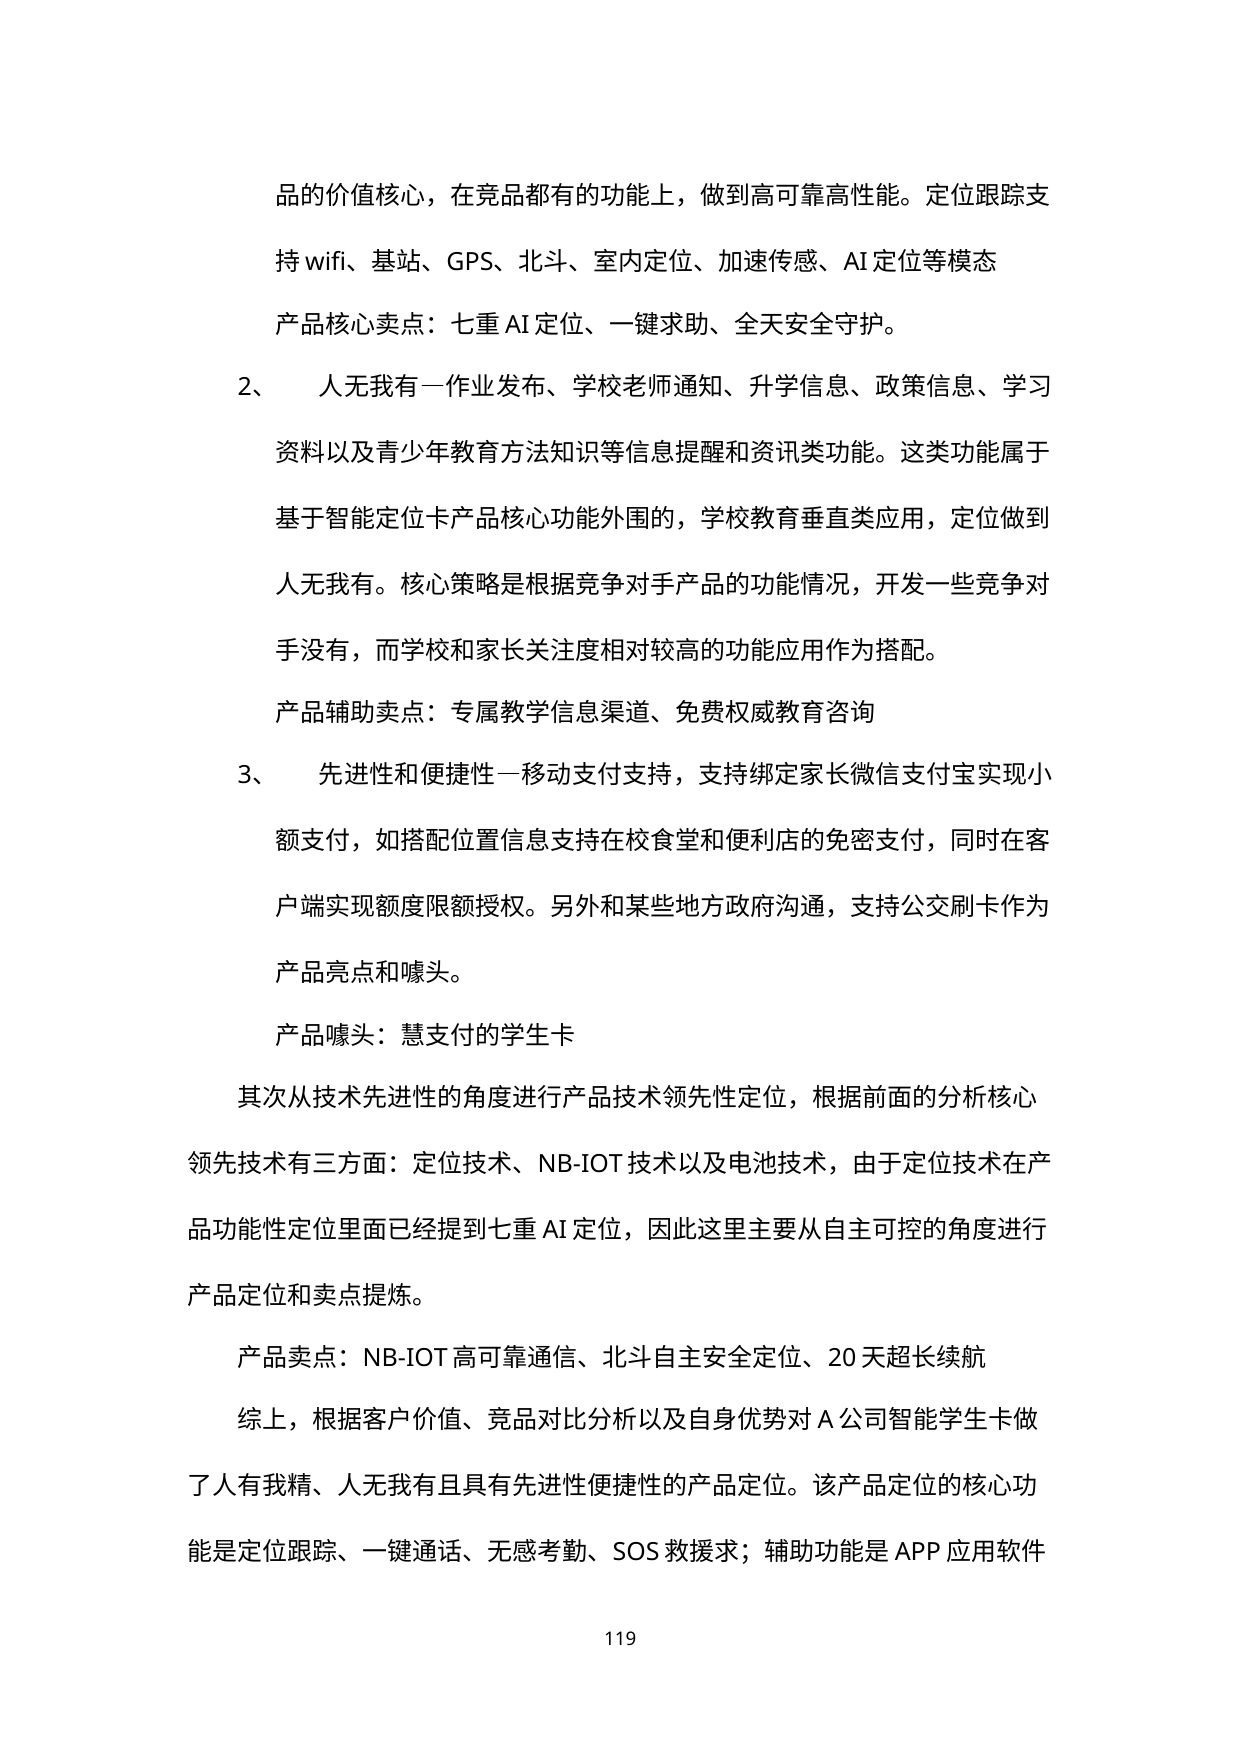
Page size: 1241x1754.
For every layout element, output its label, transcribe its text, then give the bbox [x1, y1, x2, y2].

list 人无我有—作业发布、学校老师通知、升学信息、政策信息、学习资料以及青少年教育方法知识等信息提醒和资讯类功能。这类功能属于基于智能定位卡产品核心功能外围的，学校教育垂直类应用，定位做到人无我有。核心策略是根据竞争对手产品的功能情况，开发一些竞争对手没有，而学校和家长关注度相对较高的功能应用作为搭配。 [237, 362, 1053, 671]
list 产品辅助卖点：专属教学信息渠道、免费权威教育咨询 [275, 689, 1053, 733]
list 产品核心卖点：七重AI定位、一键求助、全天安全守护。 [275, 300, 1053, 344]
text 产品卖点：NB-IOT高可靠通信、北斗自主安全定位、20天超长续航 [187, 1334, 1053, 1378]
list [237, 172, 1053, 282]
text 其次从技术先进性的角度进行产品技术领先性定位，根据前面的分析核心领先技术有三方面：定位技术、NB-IOT技术以及电池技术，由于定位技术在产品功能性定位里面已经提到七重AI定位，因此这里主要从自主可控的角度进行产品定位和卖点提炼。 [187, 1073, 1053, 1316]
list 先进性和便捷性—移动支付支持，支持绑定家长微信支付宝实现小额支付，如搭配位置信息支持在校食堂和便利店的免密支付，同时在客户端实现额度限额授权。另外和某些地方政府沟通，支持公交刷卡作为产品亮点和噱头。 [237, 751, 1053, 993]
list 产品噱头：慧支付的学生卡 [275, 1011, 1053, 1055]
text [187, 1396, 1053, 1572]
